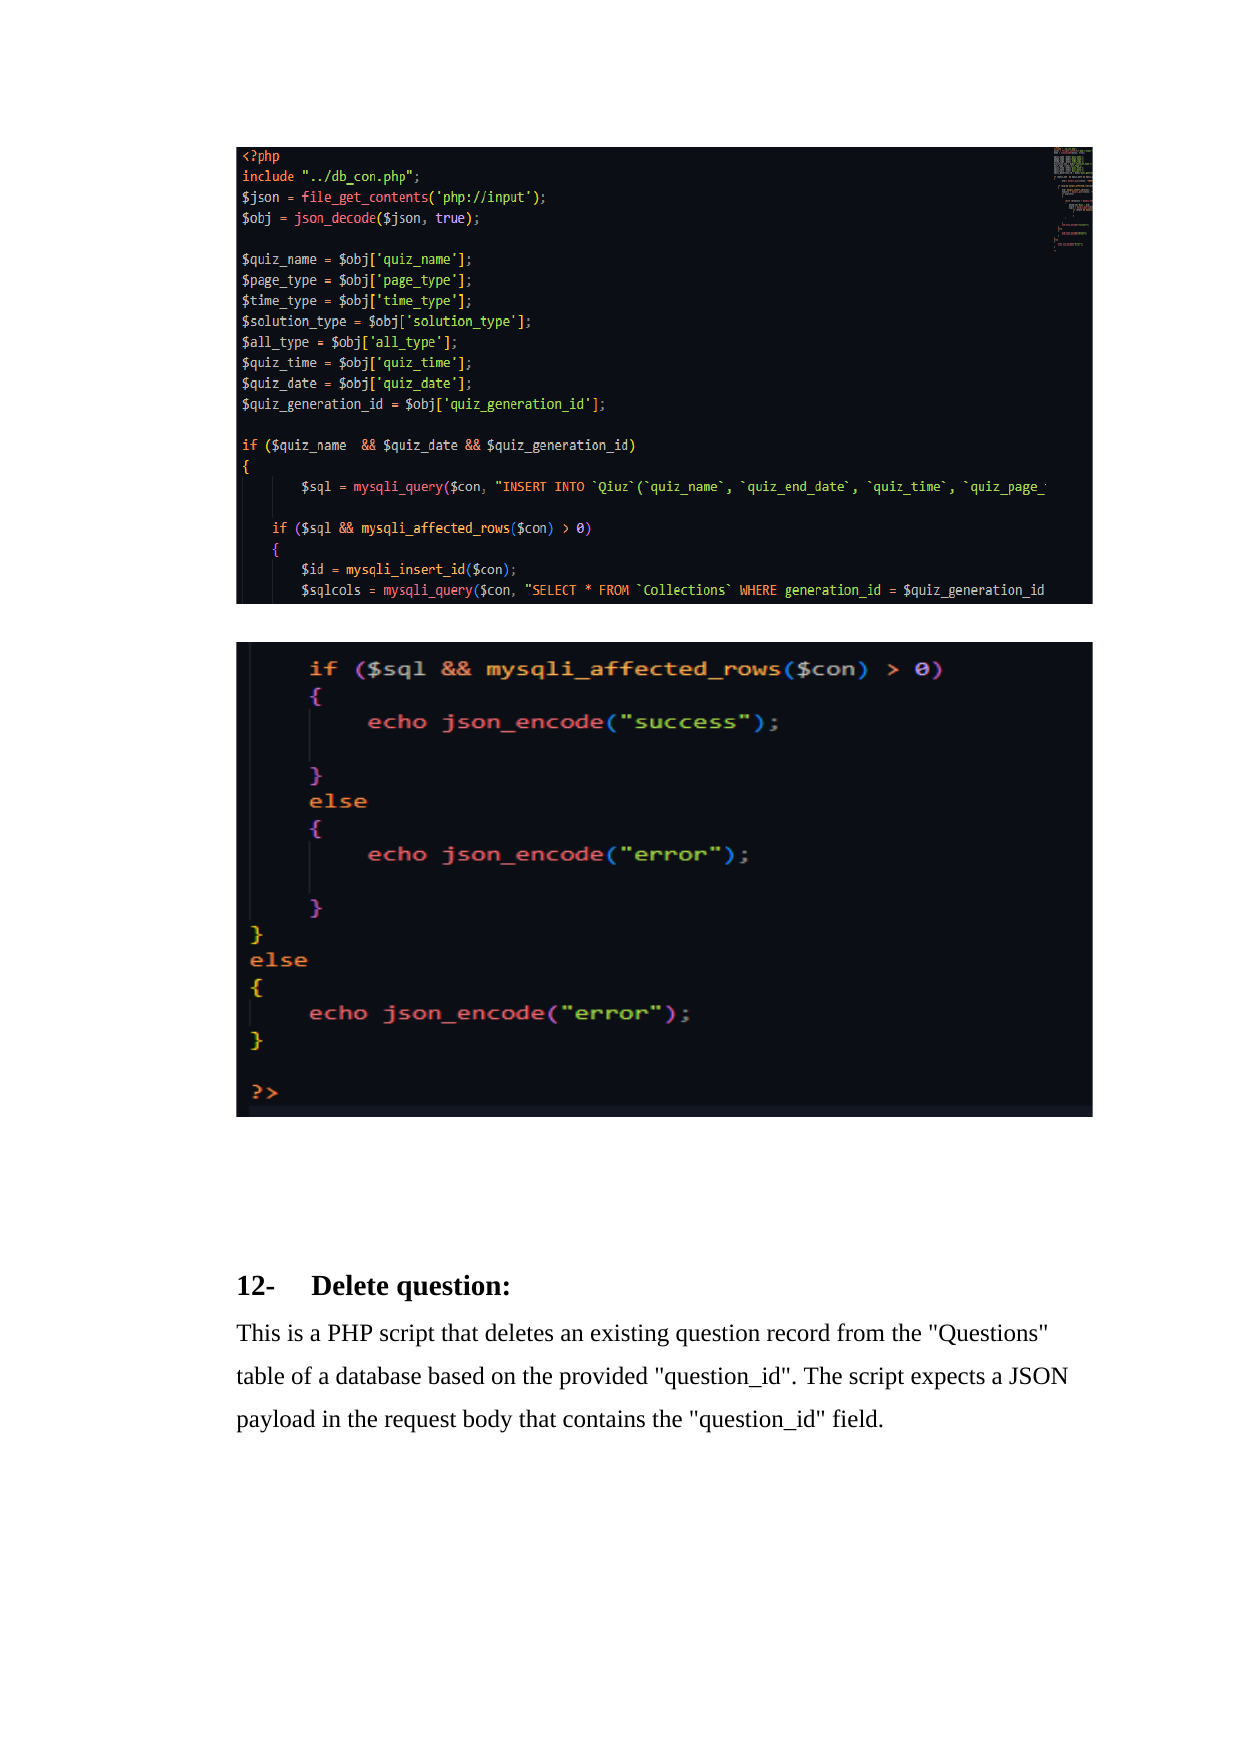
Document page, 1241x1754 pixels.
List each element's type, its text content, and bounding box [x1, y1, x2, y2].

list Delete question: [236, 1268, 1092, 1301]
picture [236, 147, 1093, 604]
picture [236, 642, 1093, 1117]
text This is a PHP script that deletes an existing question record from the "Questions" table of a database based on the provided "question_id". The script expects a JSON payload in the request body that contains the "question_id" field. [236, 1318, 1092, 1433]
